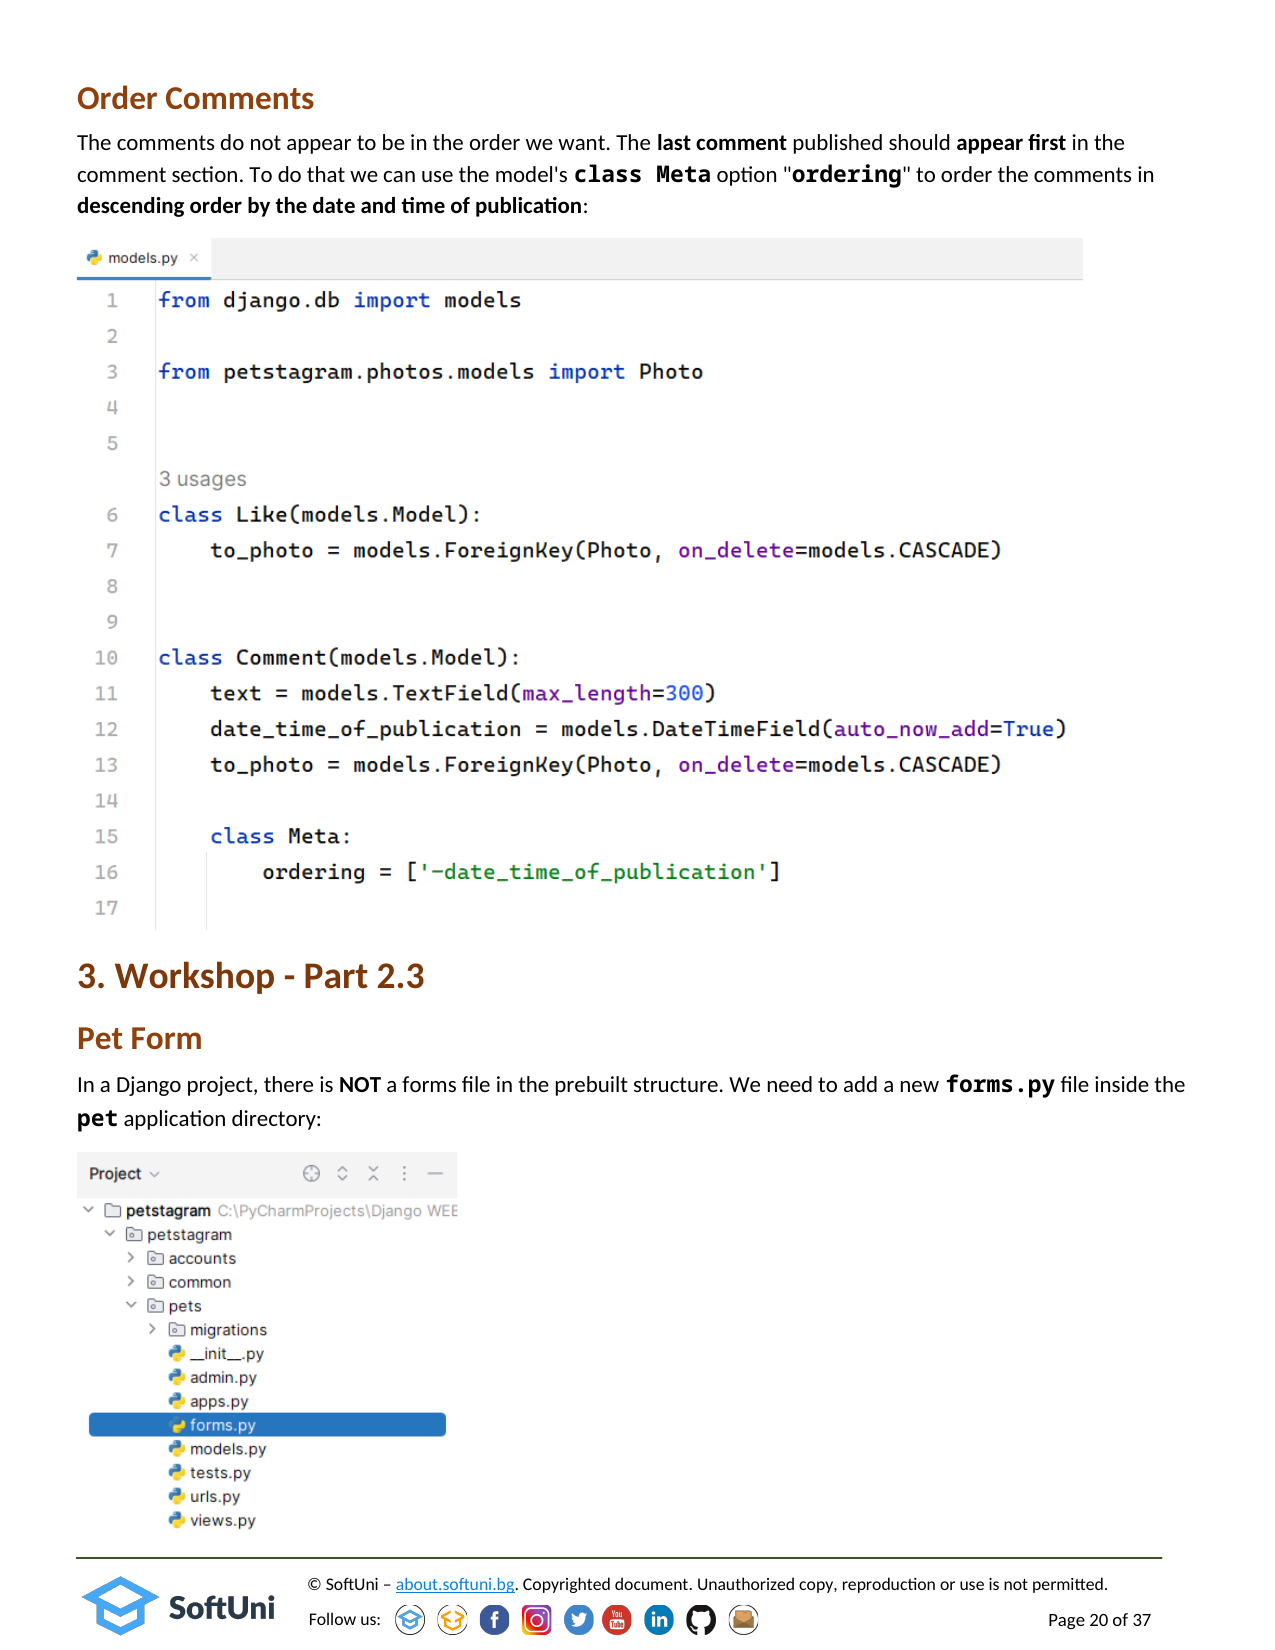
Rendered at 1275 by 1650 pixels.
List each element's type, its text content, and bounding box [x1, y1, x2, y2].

picture [395, 1605, 425, 1635]
picture [667, 1605, 674, 1613]
picture [644, 1626, 653, 1635]
picture [76, 238, 1083, 930]
picture [602, 1605, 632, 1635]
text The comments do not appear to be in the order we want. The last comment published should appear first in the comment section. To do that we can use the model's class Meta option "ordering" to order the comments in descending order by the date and time of publication: [77, 128, 1198, 220]
picture [76, 1152, 458, 1533]
picture [522, 1605, 552, 1635]
picture [728, 1605, 759, 1635]
subtitle Order Comments [77, 77, 1198, 117]
subtitle 3. Workshop - Part 2.3 [77, 952, 1198, 998]
picture [644, 1605, 651, 1613]
picture [564, 1605, 594, 1635]
picture [658, 1617, 667, 1626]
picture [75, 1570, 281, 1641]
picture [665, 1626, 674, 1635]
picture [686, 1605, 716, 1635]
subtitle Pet Form [77, 1017, 1198, 1058]
picture [437, 1605, 468, 1635]
text In a Django project, there is NOT a forms file in the prebuilt structure. We need to add a new forms.py file inside the pet application directory: [77, 1068, 1198, 1133]
picture [479, 1605, 510, 1635]
